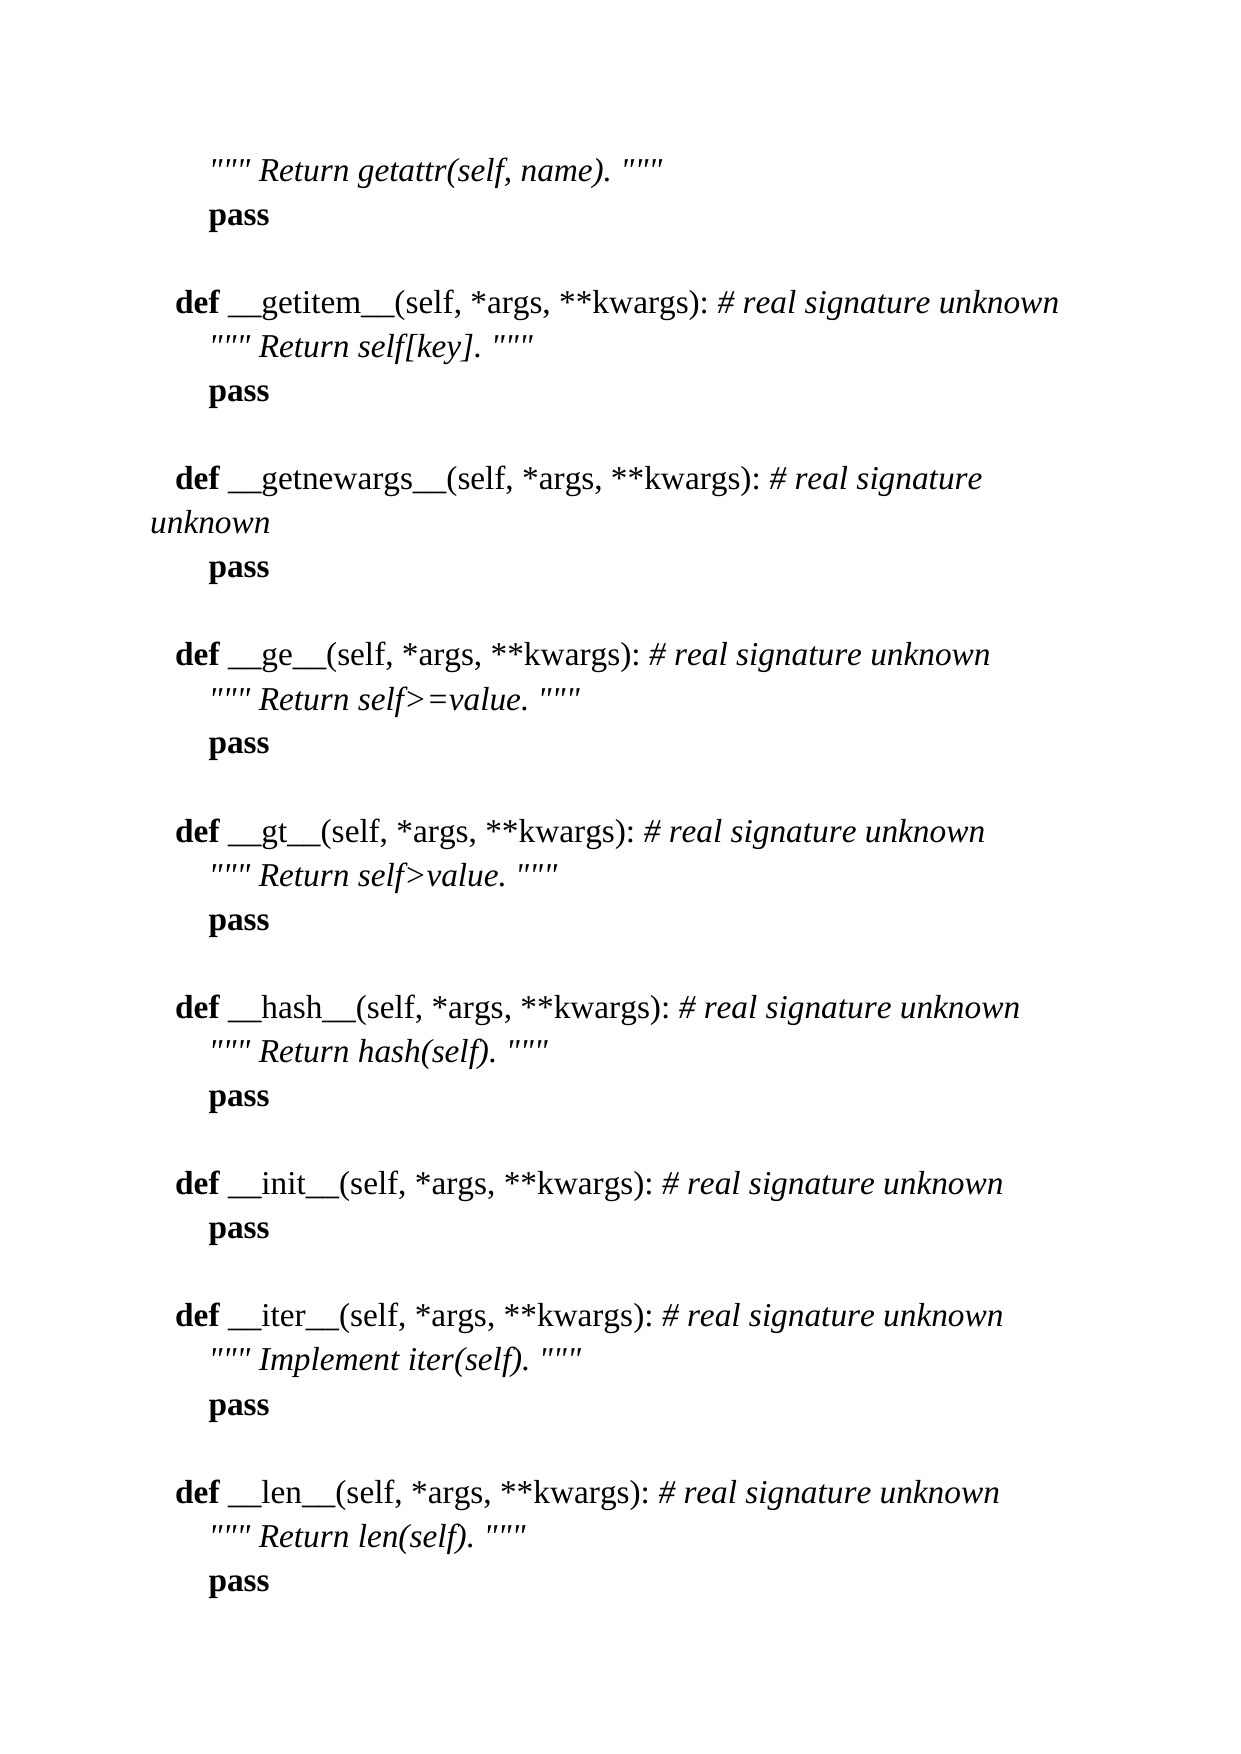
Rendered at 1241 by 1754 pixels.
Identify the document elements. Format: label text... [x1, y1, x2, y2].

text def __iter__(self, *args, **kwargs): # real signature unknown [150, 1296, 1090, 1334]
text def __getitem__(self, *args, **kwargs): # real signature unknown [150, 282, 1090, 321]
text def __ge__(self, *args, **kwargs): # real signature unknown [150, 635, 1090, 673]
text pass [150, 1560, 1090, 1598]
text pass [150, 1075, 1090, 1114]
text """ Return hash(self). """ [150, 1031, 1090, 1069]
text pass [150, 1384, 1090, 1422]
text """ Implement iter(self). """ [150, 1340, 1090, 1378]
text """ Return self[key]. """ [150, 326, 1090, 364]
text """ Return self>=value. """ [150, 679, 1090, 717]
text def __gt__(self, *args, **kwargs): # real signature unknown [150, 811, 1090, 849]
text pass [150, 547, 1090, 585]
text """ Return getattr(self, name). """ [150, 150, 1090, 188]
text pass [150, 899, 1090, 937]
text """ Return self>value. """ [150, 855, 1090, 893]
text pass [150, 194, 1090, 232]
text pass [150, 370, 1090, 409]
text pass [150, 1207, 1090, 1246]
text def __len__(self, *args, **kwargs): # real signature unknown [150, 1472, 1090, 1510]
text def __hash__(self, *args, **kwargs): # real signature unknown [150, 987, 1090, 1026]
text """ Return len(self). """ [150, 1516, 1090, 1554]
text def __init__(self, *args, **kwargs): # real signature unknown [150, 1163, 1090, 1202]
text pass [150, 723, 1090, 761]
text def __getnewargs__(self, *args, **kwargs): # real signature unknown [150, 458, 1090, 541]
